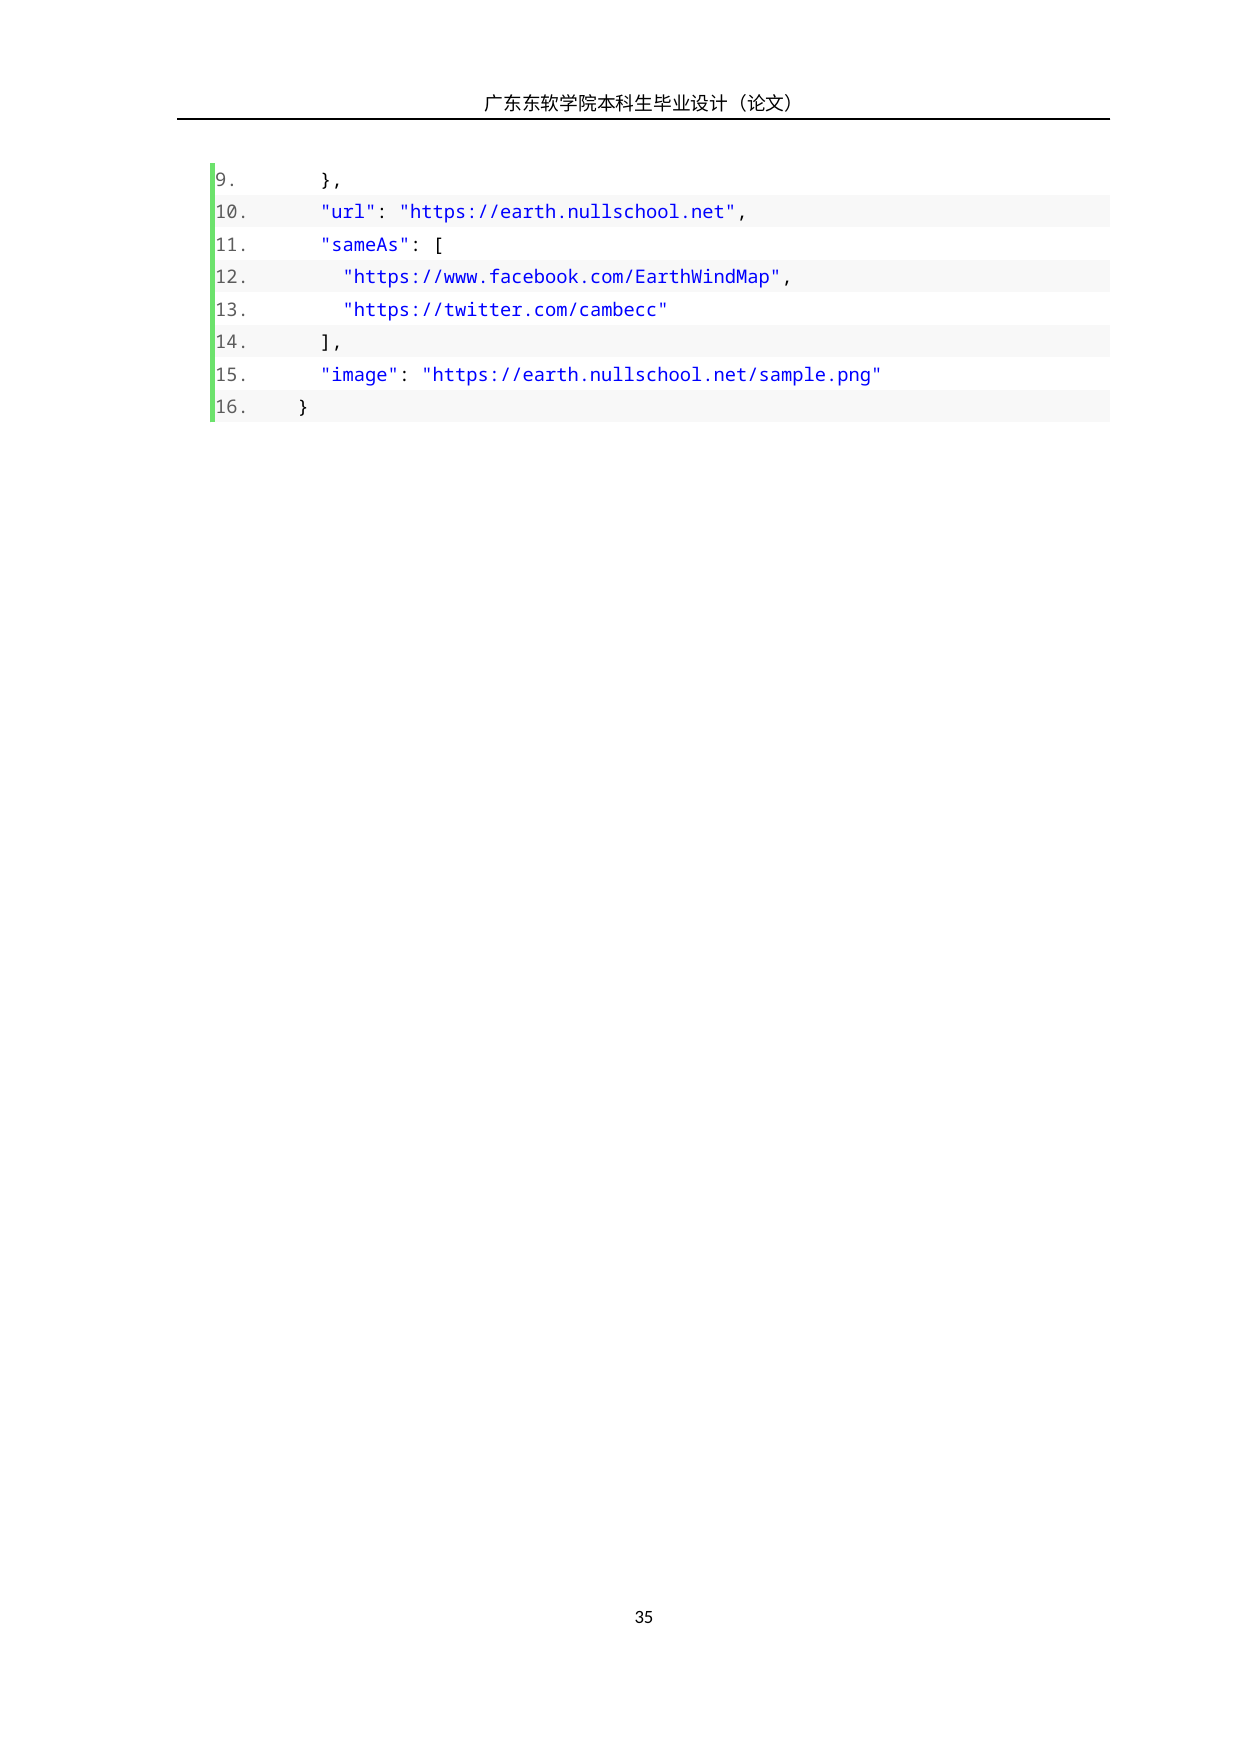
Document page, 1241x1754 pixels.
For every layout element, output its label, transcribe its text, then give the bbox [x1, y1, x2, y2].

list }, [210, 162, 1110, 195]
list "https://twitter.com/cambecc" [215, 292, 1110, 325]
list ], [215, 325, 1110, 357]
list } [215, 390, 1110, 422]
list "sameAs": [ [215, 227, 1110, 260]
list "image": "https://earth.nullschool.net/sample.png" [215, 357, 1110, 390]
list "https://www.facebook.com/EarthWindMap", [215, 260, 1110, 292]
list "url": "https://earth.nullschool.net", [215, 195, 1110, 227]
